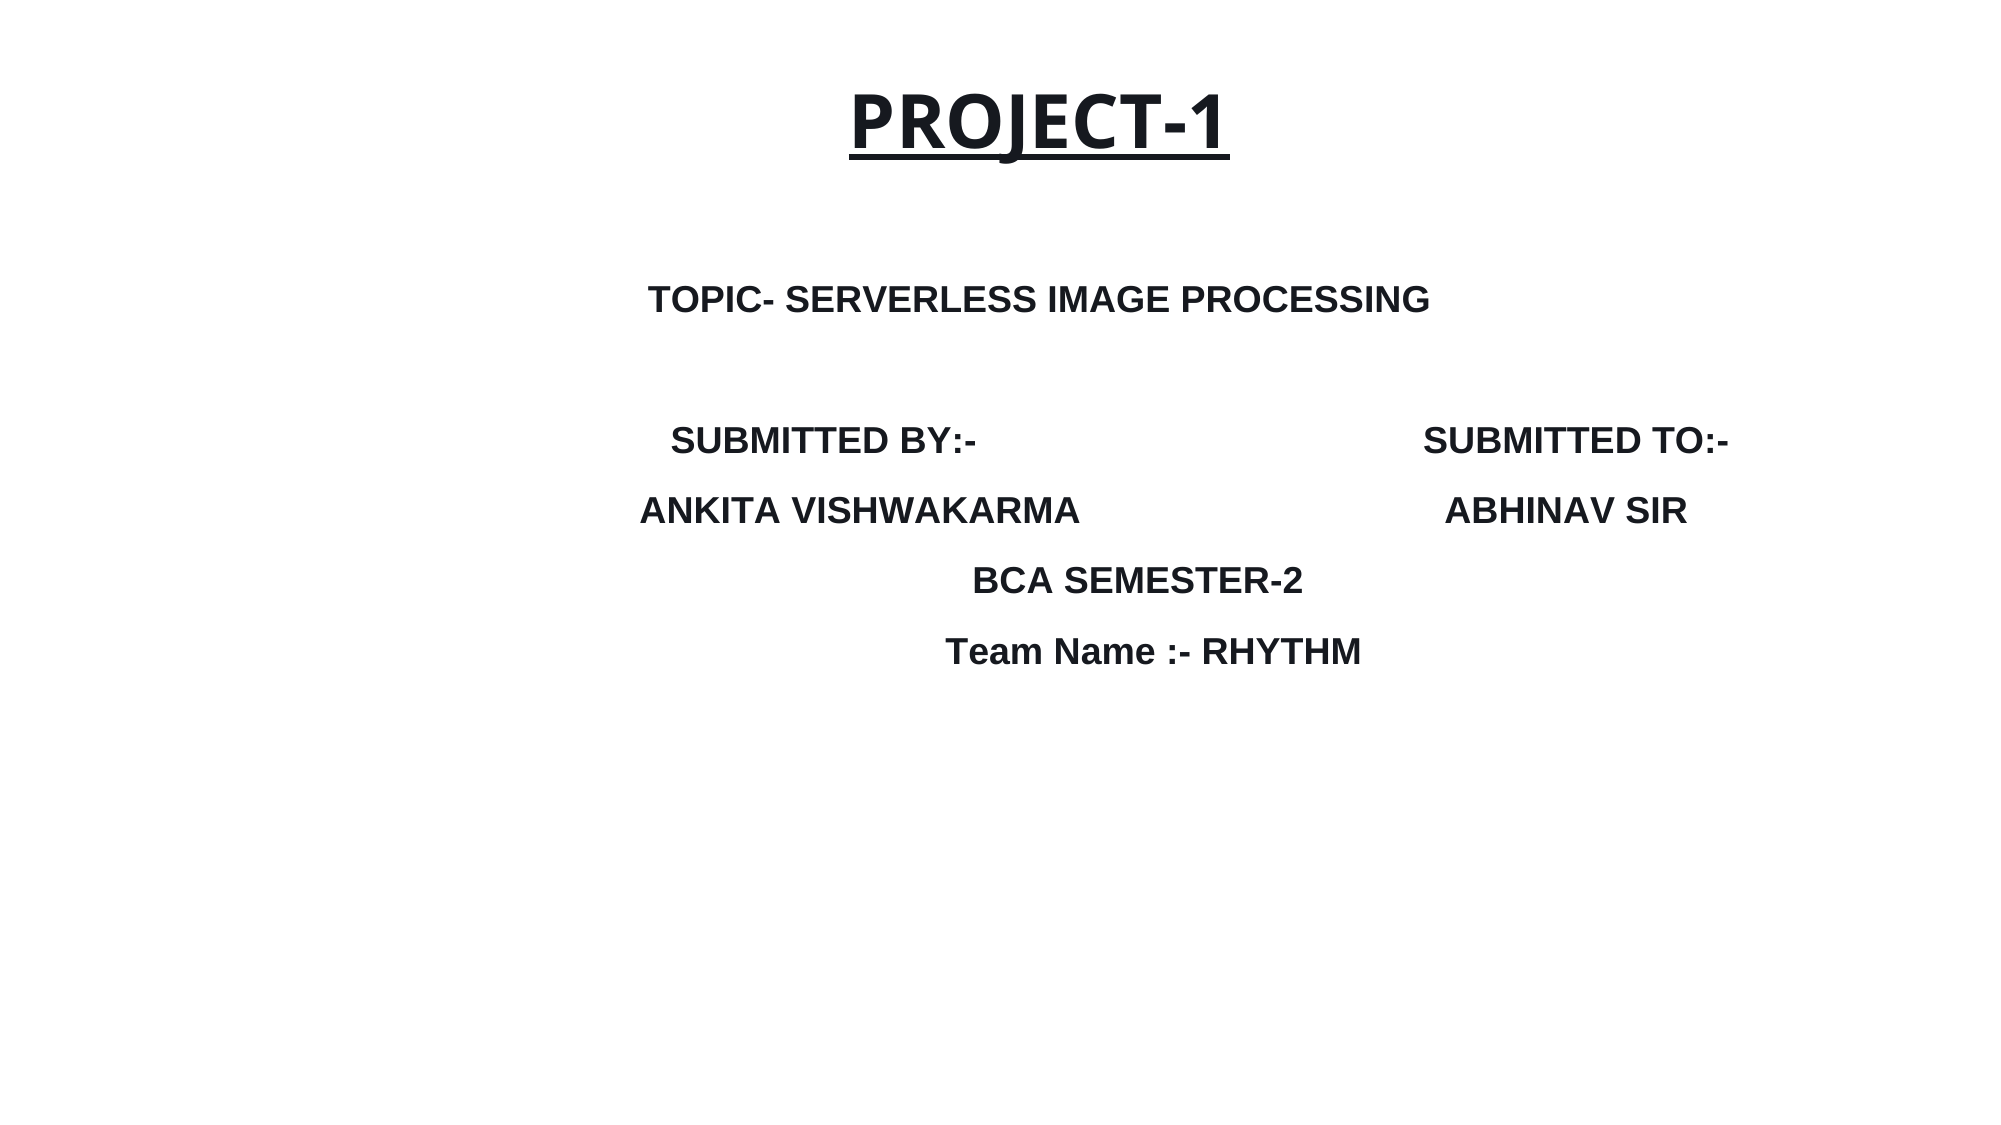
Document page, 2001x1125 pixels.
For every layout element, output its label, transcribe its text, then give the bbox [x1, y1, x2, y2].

text Team Name :- RHYTHM [151, 629, 1928, 672]
text TOPIC- SERVERLESS IMAGE PROCESSING [151, 277, 1928, 320]
text PROJECT-1 [151, 68, 1928, 171]
text ANKITA VISHWAKARMA ABHINAV SIR [151, 488, 1928, 531]
text SUBMITTED BY:- SUBMITTED TO:- [151, 418, 1928, 461]
text BCA SEMESTER-2 [151, 559, 1928, 602]
